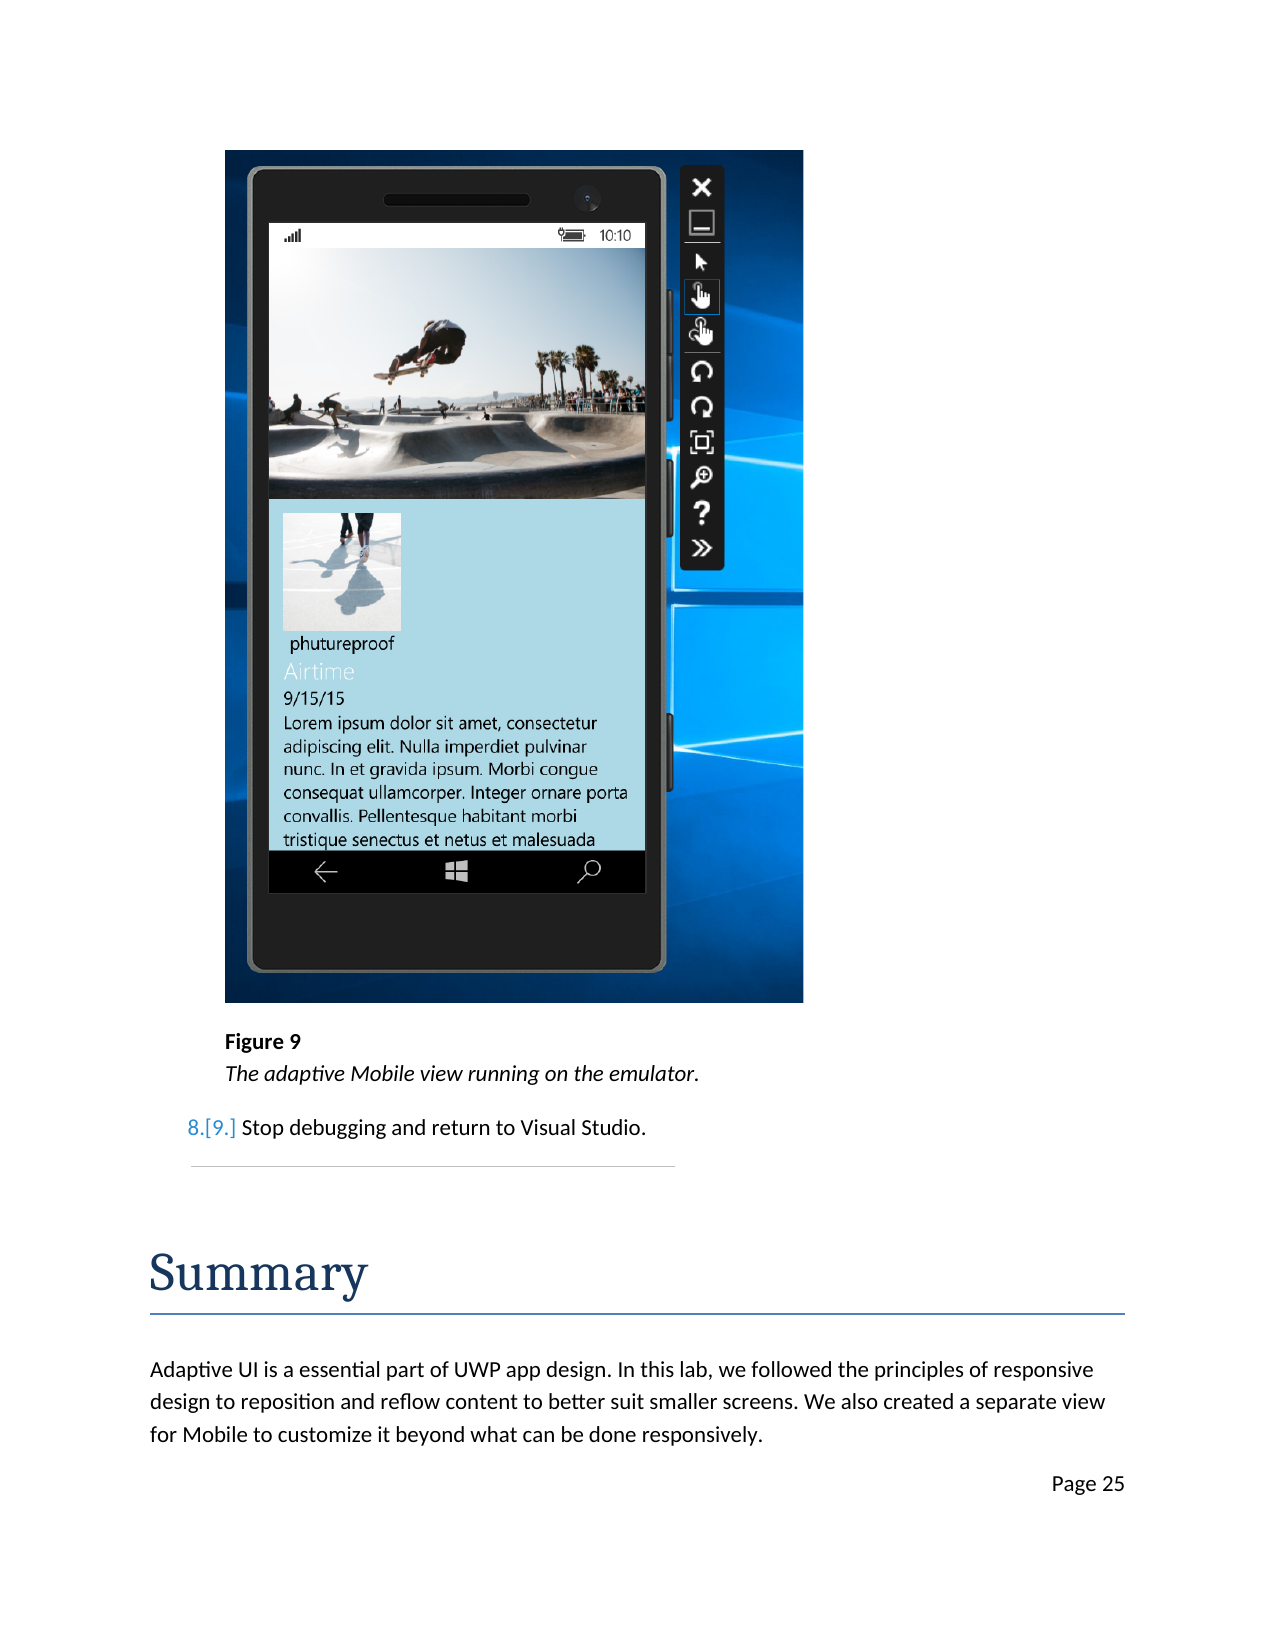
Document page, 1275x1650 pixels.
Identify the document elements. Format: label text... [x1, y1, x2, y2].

text Stop debugging and return to Visual Studio. [187, 1113, 1125, 1141]
text The adaptive Mobile view running on the emulator. [150, 1059, 1125, 1088]
text Adaptive UI is a essential part of UWP app design. In this lab, we followed the principles of responsive design to reposition and reflow content to better suit smaller screens. We also created a separate view for Mobile to customize it beyond what can be done responsively. [150, 1355, 1125, 1448]
picture [225, 150, 804, 1003]
